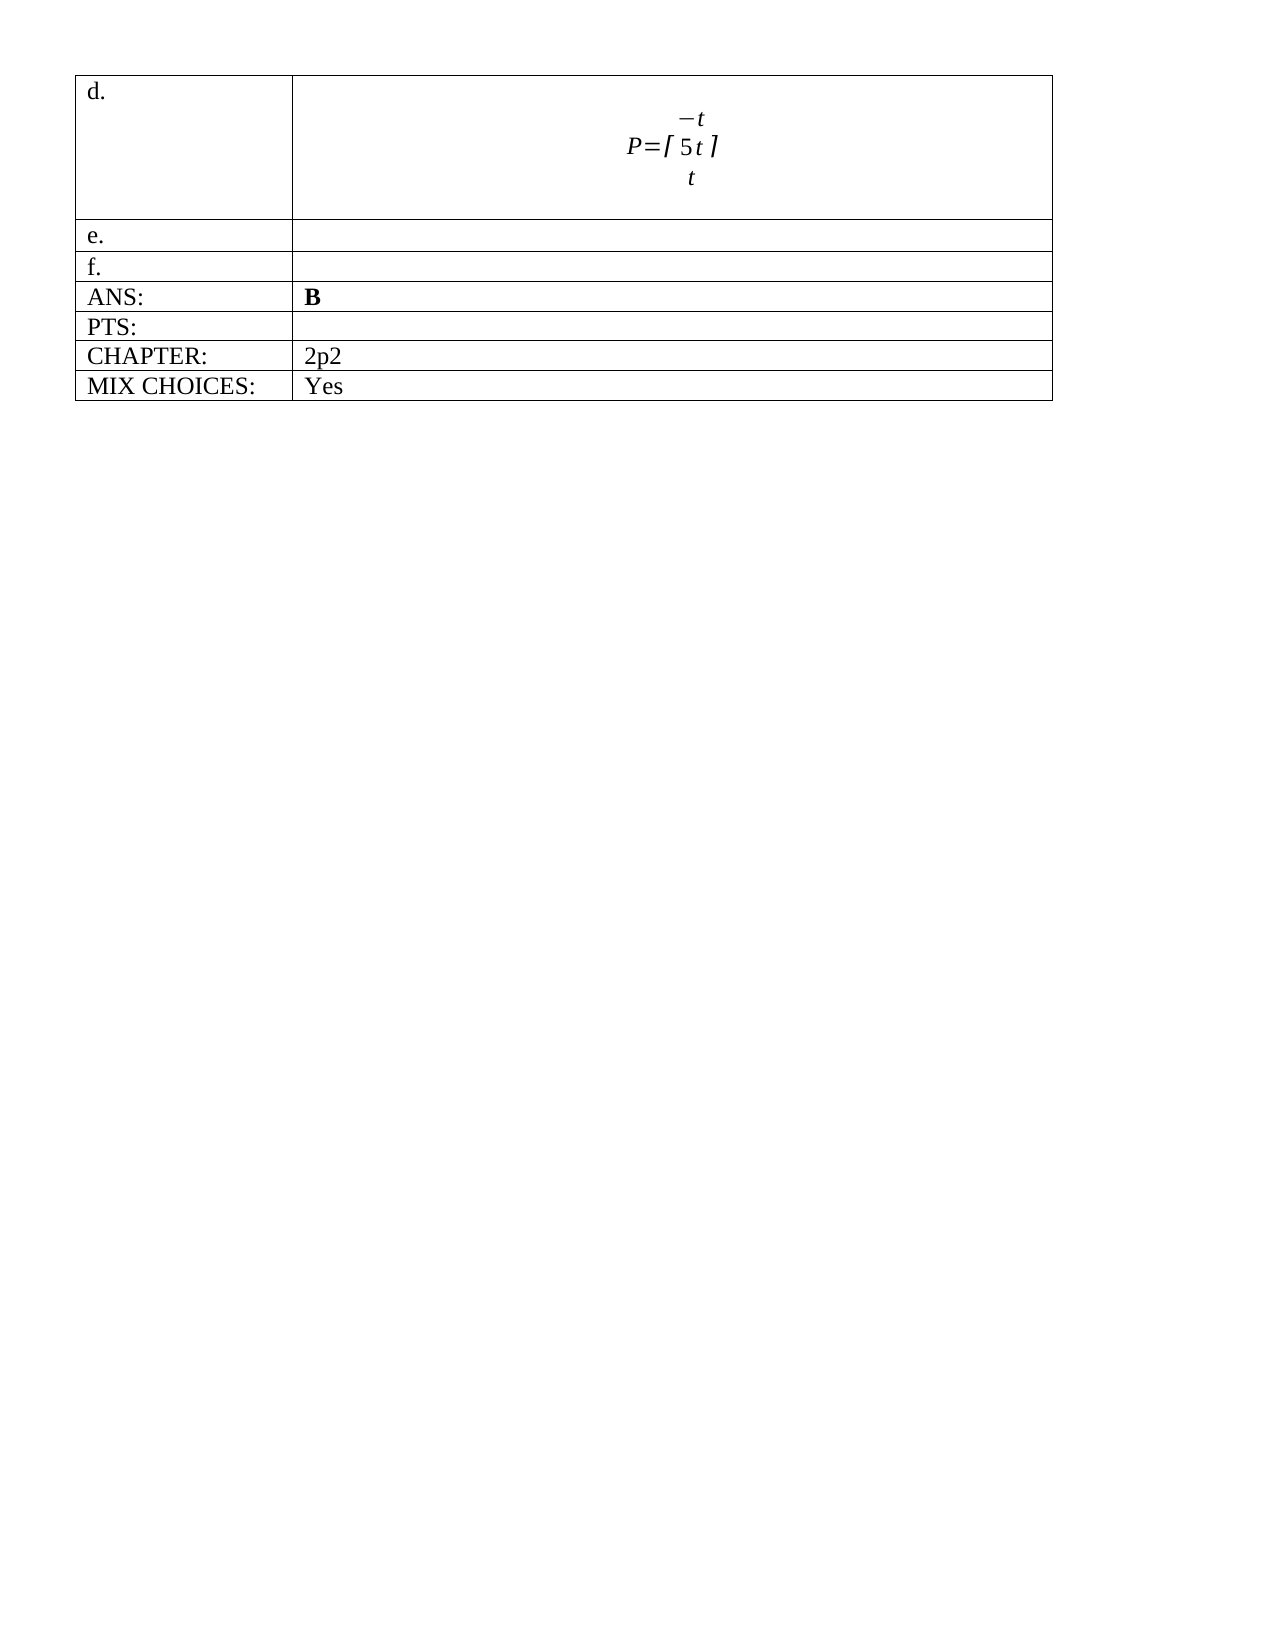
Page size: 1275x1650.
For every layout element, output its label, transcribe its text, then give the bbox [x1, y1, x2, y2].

table_cell [293, 312, 1052, 340]
table_cell PTS: [76, 312, 292, 340]
table_cell Yes [293, 371, 1052, 400]
table_cell 2p2 [293, 341, 1052, 370]
table_cell [293, 220, 1052, 251]
table_cell [293, 76, 1052, 219]
table_cell e. [76, 220, 292, 251]
table_cell [293, 252, 1052, 281]
table_cell f. [76, 252, 292, 281]
table_cell d. [76, 76, 292, 219]
table_cell ANS: [76, 282, 292, 311]
table_cell CHAPTER: [76, 341, 292, 370]
table_cell B [293, 282, 1052, 311]
table_cell MIX CHOICES: [76, 371, 292, 400]
